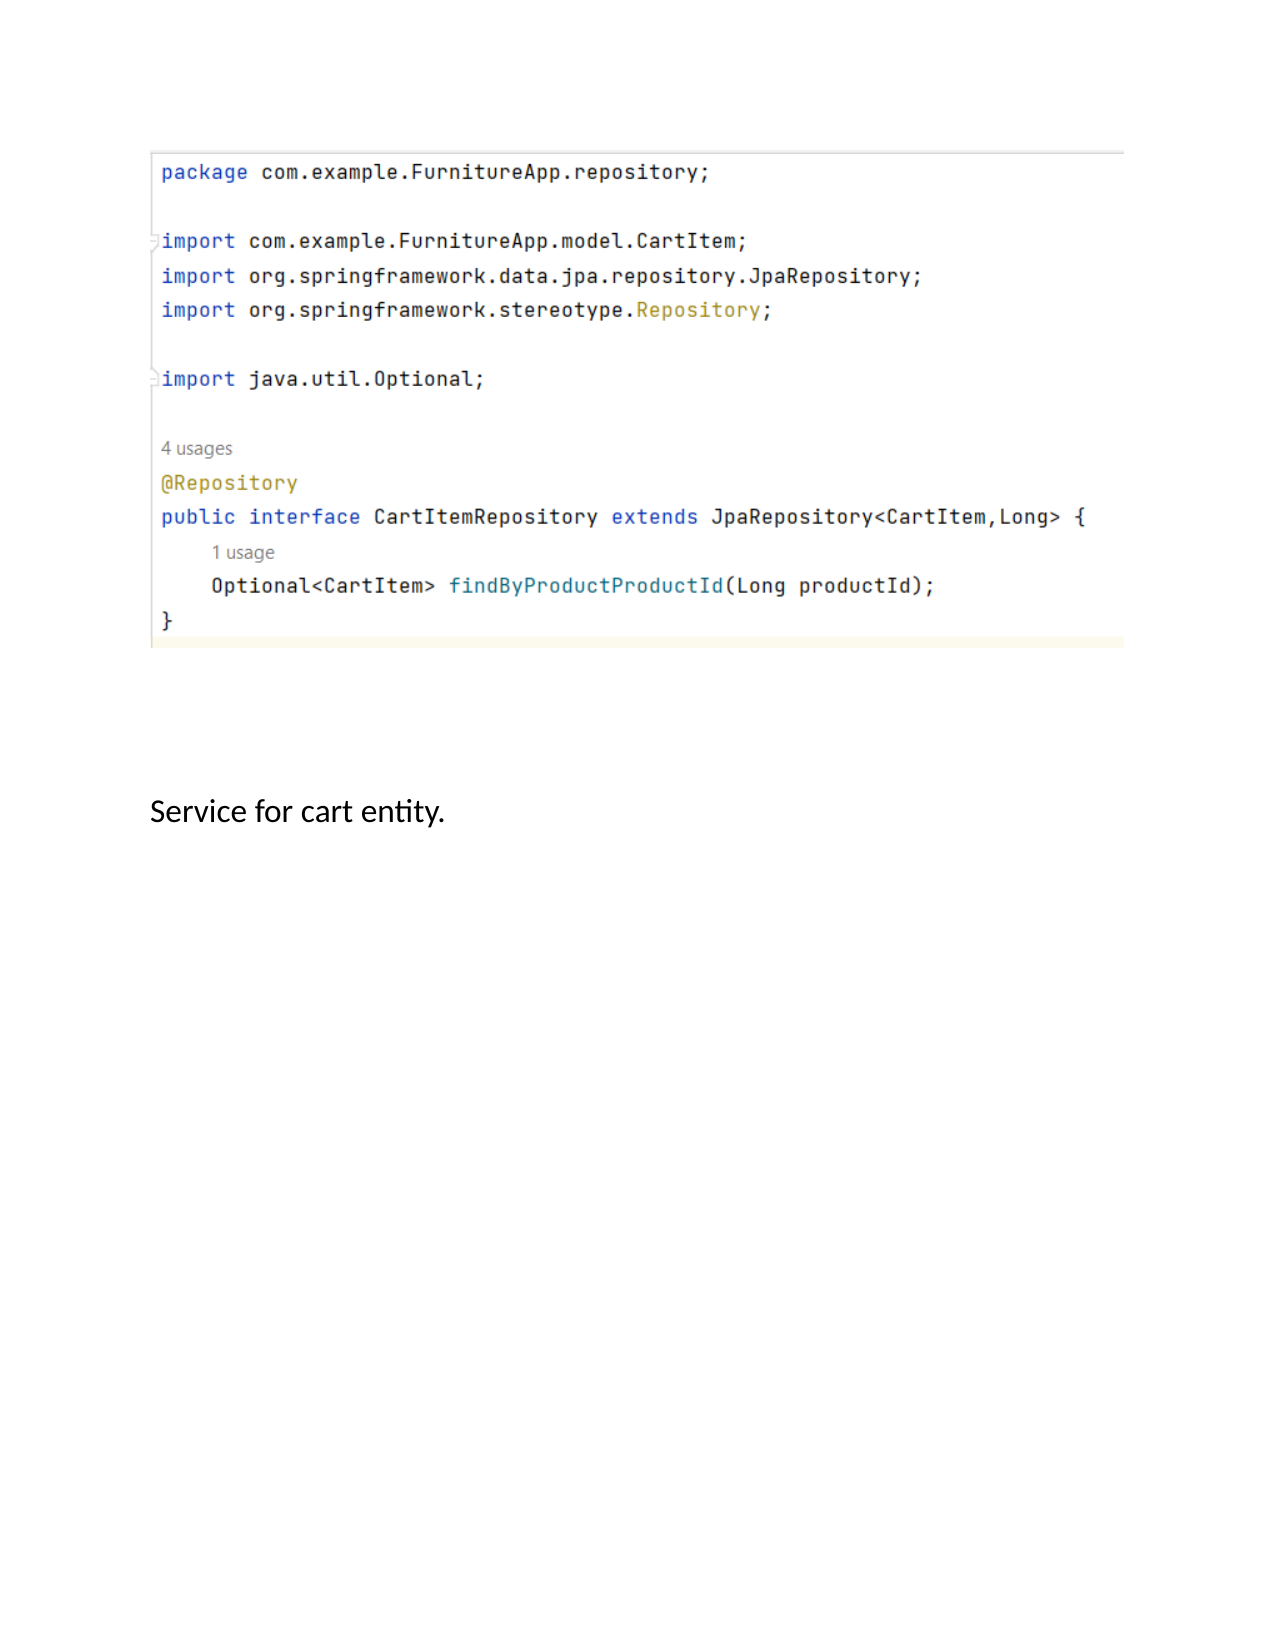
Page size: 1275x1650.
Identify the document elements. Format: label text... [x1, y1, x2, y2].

text Service for cart entity. [150, 790, 1125, 831]
picture [150, 150, 1124, 648]
